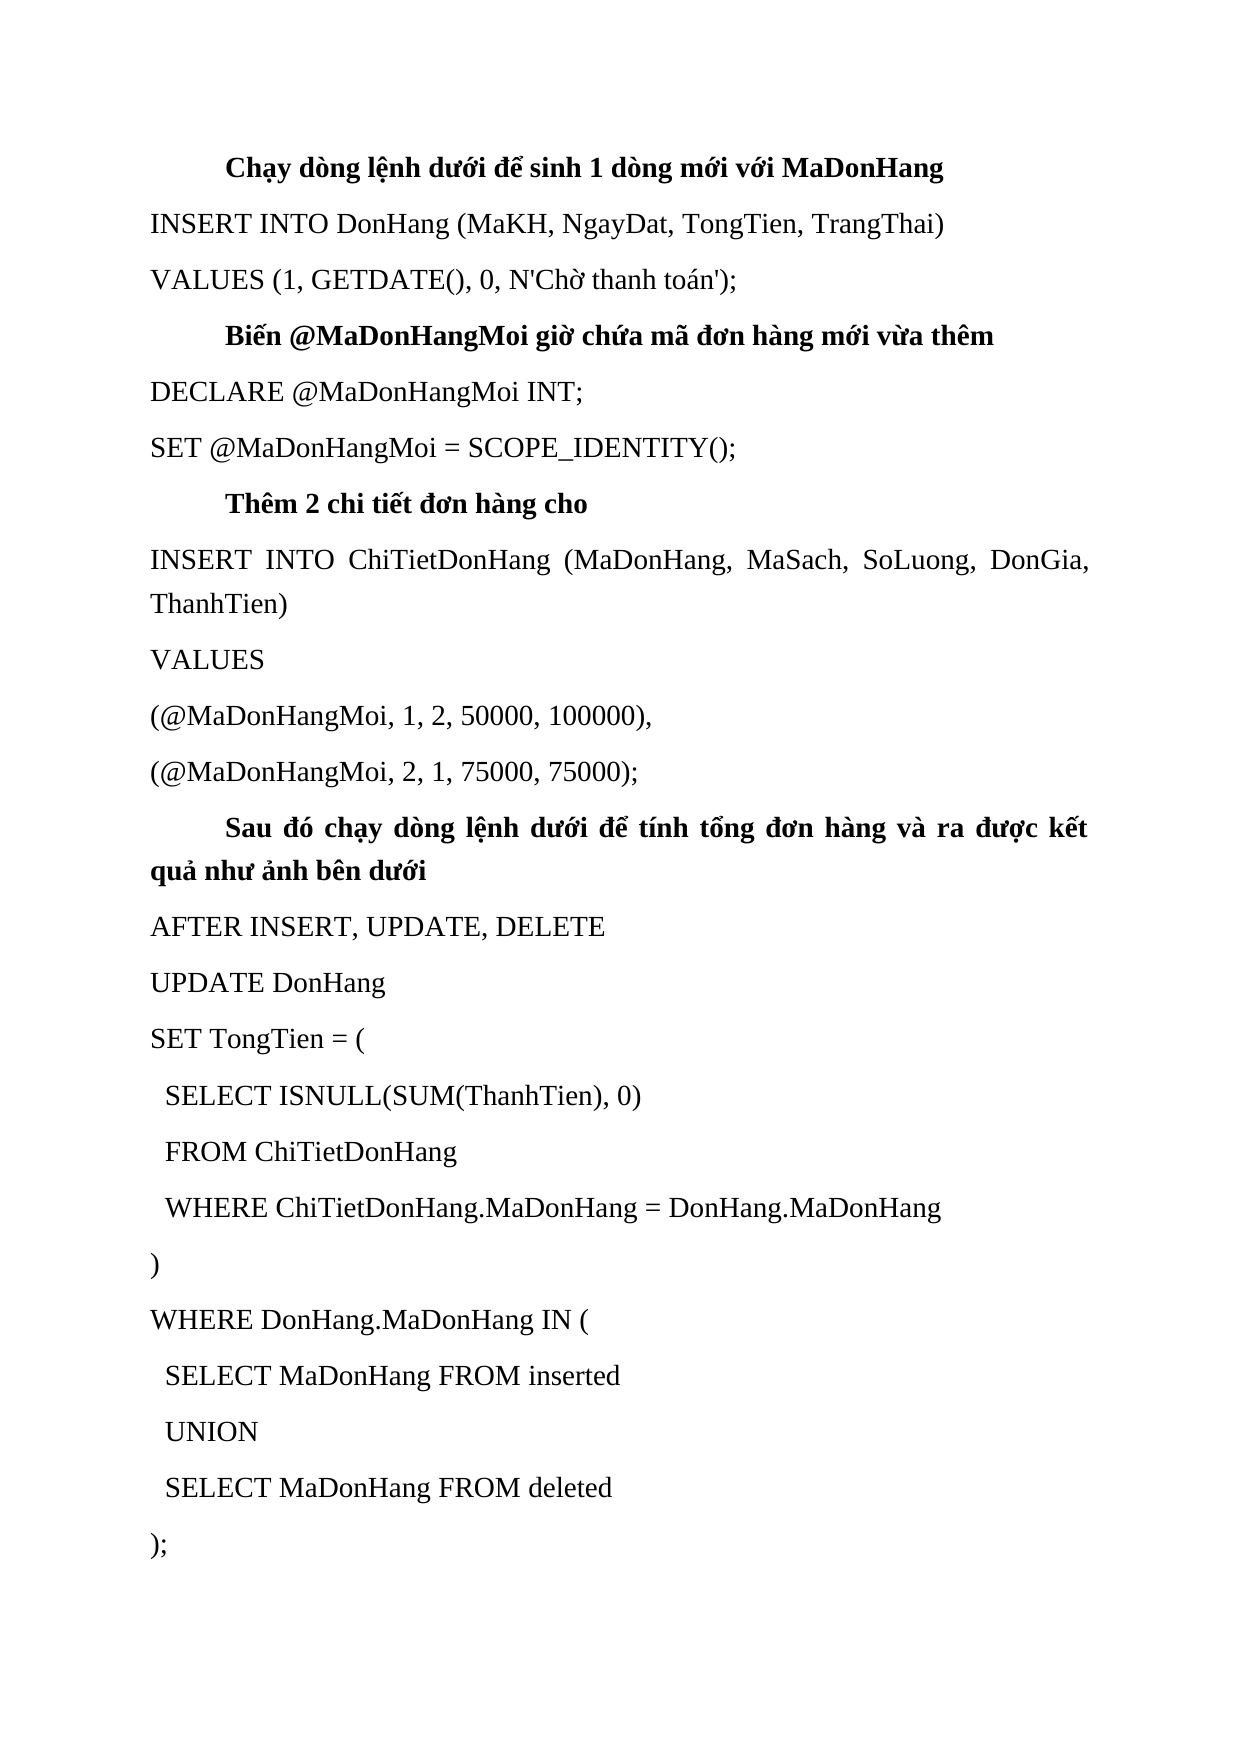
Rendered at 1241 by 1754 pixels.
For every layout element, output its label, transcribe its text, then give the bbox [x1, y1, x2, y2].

text Sau đó chạy dòng lệnh dưới để tính tổng đơn hàng và ra được kết quả như ảnh bên dưới [150, 810, 1090, 887]
text ); [150, 1526, 1090, 1559]
text SELECT MaDonHang FROM deleted [150, 1470, 1090, 1503]
text Chạy dòng lệnh dưới để sinh 1 dòng mới với MaDonHang [150, 150, 1090, 183]
text Biến @MaDonHangMoi giờ chứa mã đơn hàng mới vừa thêm [150, 318, 1090, 352]
text (@MaDonHangMoi, 2, 1, 75000, 75000); [150, 754, 1090, 787]
text ) [150, 1246, 1090, 1279]
text FROM ChiTietDonHang [150, 1134, 1090, 1167]
text INSERT INTO DonHang (MaKH, NgayDat, TongTien, TrangThai) [150, 206, 1090, 239]
text DECLARE @MaDonHangMoi INT; [150, 374, 1090, 408]
text VALUES [150, 642, 1090, 675]
text UPDATE DonHang [150, 966, 1090, 999]
text WHERE DonHang.MaDonHang IN ( [150, 1302, 1090, 1335]
text AFTER INSERT, UPDATE, DELETE [150, 909, 1090, 943]
text SET TongTien = ( [150, 1022, 1090, 1055]
text SELECT ISNULL(SUM(ThanhTien), 0) [150, 1078, 1090, 1111]
text VALUES (1, GETDATE(), 0, N'Chờ thanh toán'); [150, 262, 1090, 296]
text Thêm 2 chi tiết đơn hàng cho [150, 486, 1090, 520]
text WHERE ChiTietDonHang.MaDonHang = DonHang.MaDonHang [150, 1190, 1090, 1223]
text SELECT MaDonHang FROM inserted [150, 1358, 1090, 1391]
text SET @MaDonHangMoi = SCOPE_IDENTITY(); [150, 430, 1090, 464]
text INSERT INTO ChiTietDonHang (MaDonHang, MaSach, SoLuong, DonGia, ThanhTien) [150, 542, 1090, 619]
text UNION [150, 1414, 1090, 1447]
text (@MaDonHangMoi, 1, 2, 50000, 100000), [150, 698, 1090, 731]
